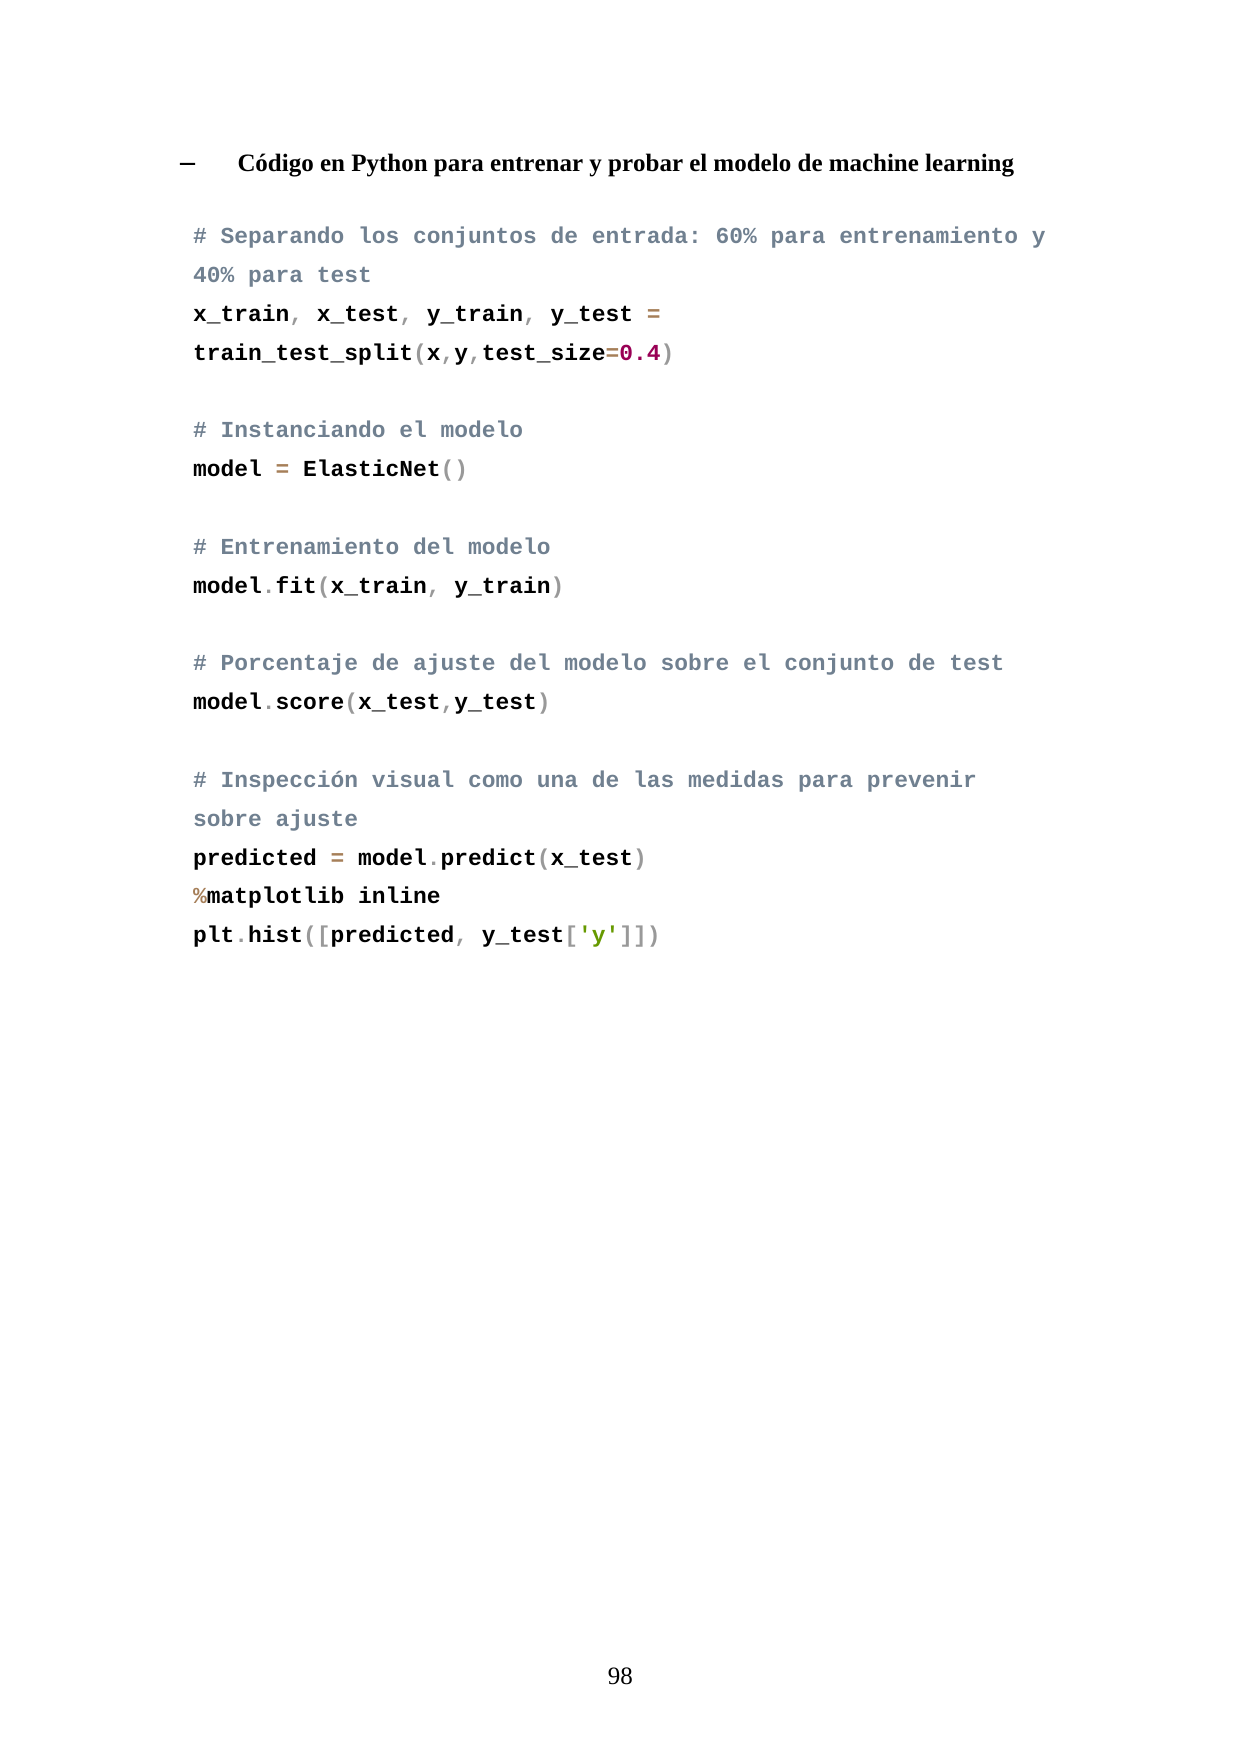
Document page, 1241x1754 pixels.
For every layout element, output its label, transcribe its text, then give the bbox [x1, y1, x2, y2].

text model.fit(x_train, y_train) [193, 574, 1047, 600]
text predicted = model.predict(x_test) [193, 846, 1047, 872]
text %matplotlib inline [193, 885, 1047, 911]
text # Porcentaje de ajuste del modelo sobre el conjunto de test [193, 652, 1047, 678]
text # Entrenamiento del modelo [193, 535, 1047, 561]
text model = ElasticNet() [193, 457, 1047, 483]
text plt.hist([predicted, y_test['y']]) [193, 924, 1047, 949]
text # Separando los conjuntos de entrada: 60% para entrenamiento y 40% para test [193, 224, 1047, 289]
subtitle Código en Python para entrenar y probar el modelo de machine learning [177, 148, 1063, 176]
text # Inspección visual como una de las medidas para prevenir sobre ajuste [193, 768, 1047, 833]
text # Instanciando el modelo [193, 418, 1047, 444]
text model.score(x_test,y_test) [193, 691, 1047, 716]
text x_train, x_test, y_train, y_test = train_test_split(x,y,test_size=0.4) [193, 302, 1047, 367]
